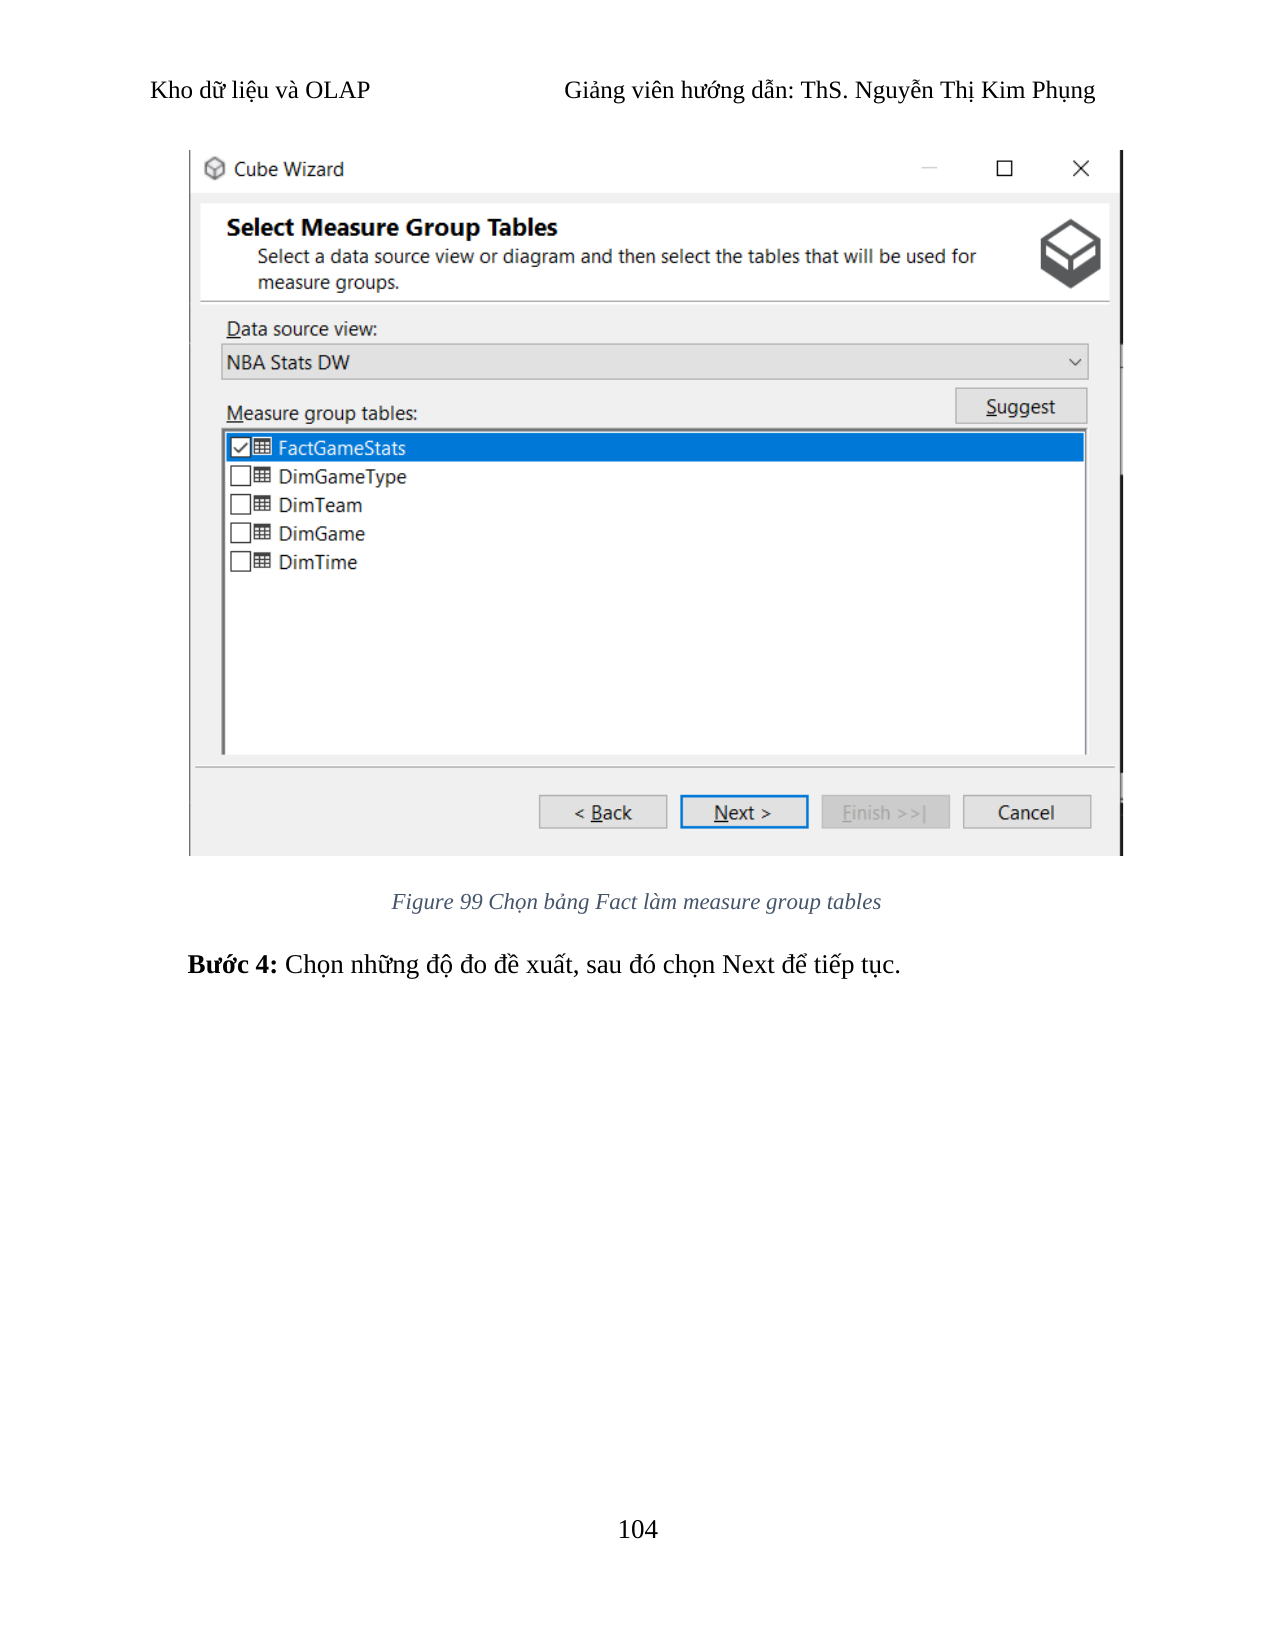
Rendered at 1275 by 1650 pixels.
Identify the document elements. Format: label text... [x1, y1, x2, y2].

text Bước 4: Chọn những độ đo đề xuất, sau đó chọn Next để tiếp tục. [187, 948, 1125, 979]
text Figure 99 Chọn bảng Fact làm measure group tables [150, 888, 1125, 914]
picture [189, 150, 1124, 856]
